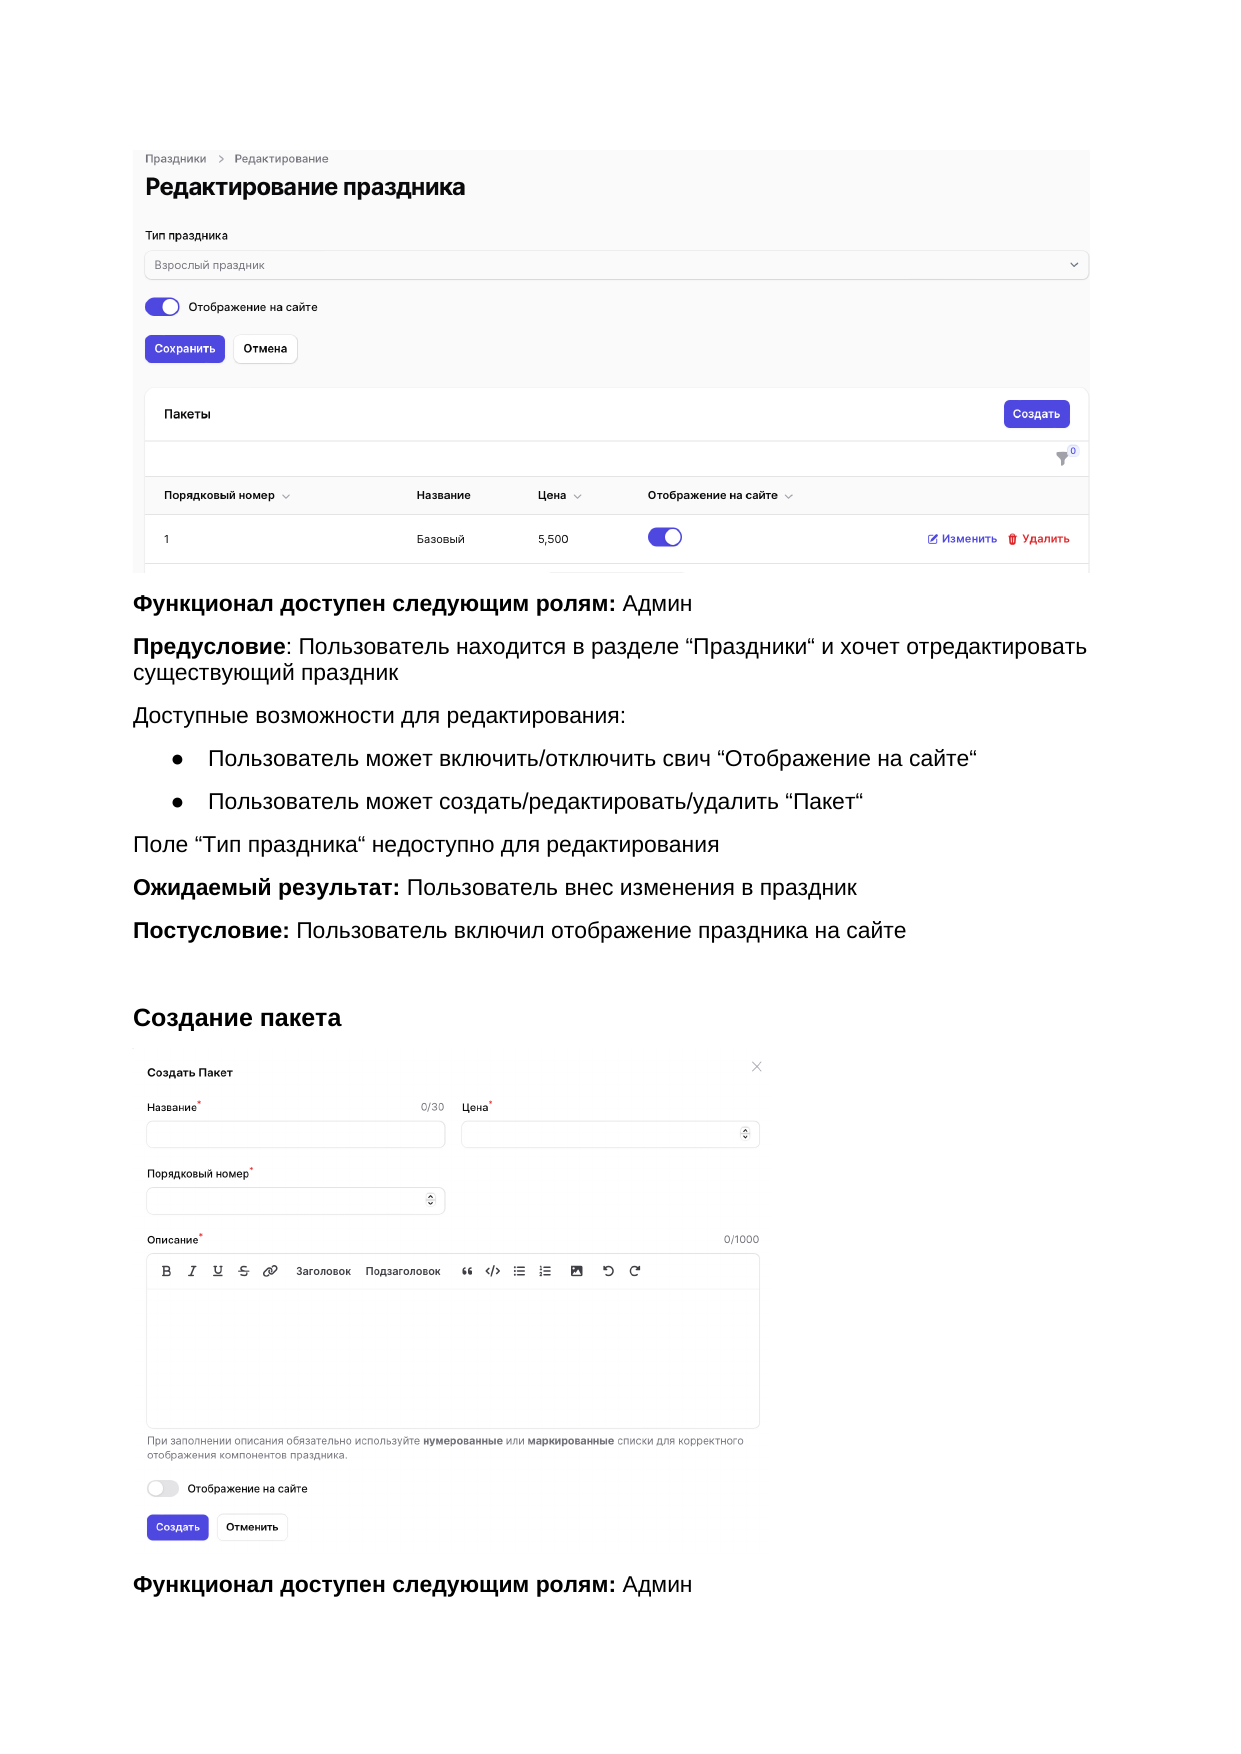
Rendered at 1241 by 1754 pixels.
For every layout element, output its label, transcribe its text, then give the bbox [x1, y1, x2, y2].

text Доступные возможности для редактирования: [133, 702, 1090, 728]
picture [132, 150, 1090, 573]
subtitle Создание пакета [133, 1003, 1090, 1032]
text Предусловие: Пользователь находится в разделе “Праздники“ и хочет отредактировать существующий праздник [133, 633, 1090, 685]
text Функционал доступен следующим ролям: Админ [133, 1571, 1090, 1597]
list Пользователь может создать/редактировать/удалить “Пакет“ [170, 788, 1090, 814]
list Пользователь может включить/отключить свич “Отображение на сайте“ [170, 745, 1090, 771]
text Функционал доступен следующим ролям: Админ [133, 589, 1090, 616]
text Поле “Тип праздника“ недоступно для редактирования [133, 831, 1090, 857]
text Ожидаемый результат: Пользователь внес изменения в праздник [133, 874, 1090, 900]
text Постусловие: Пользователь включил отображение праздника на сайте [133, 917, 1090, 943]
picture [132, 1048, 772, 1554]
